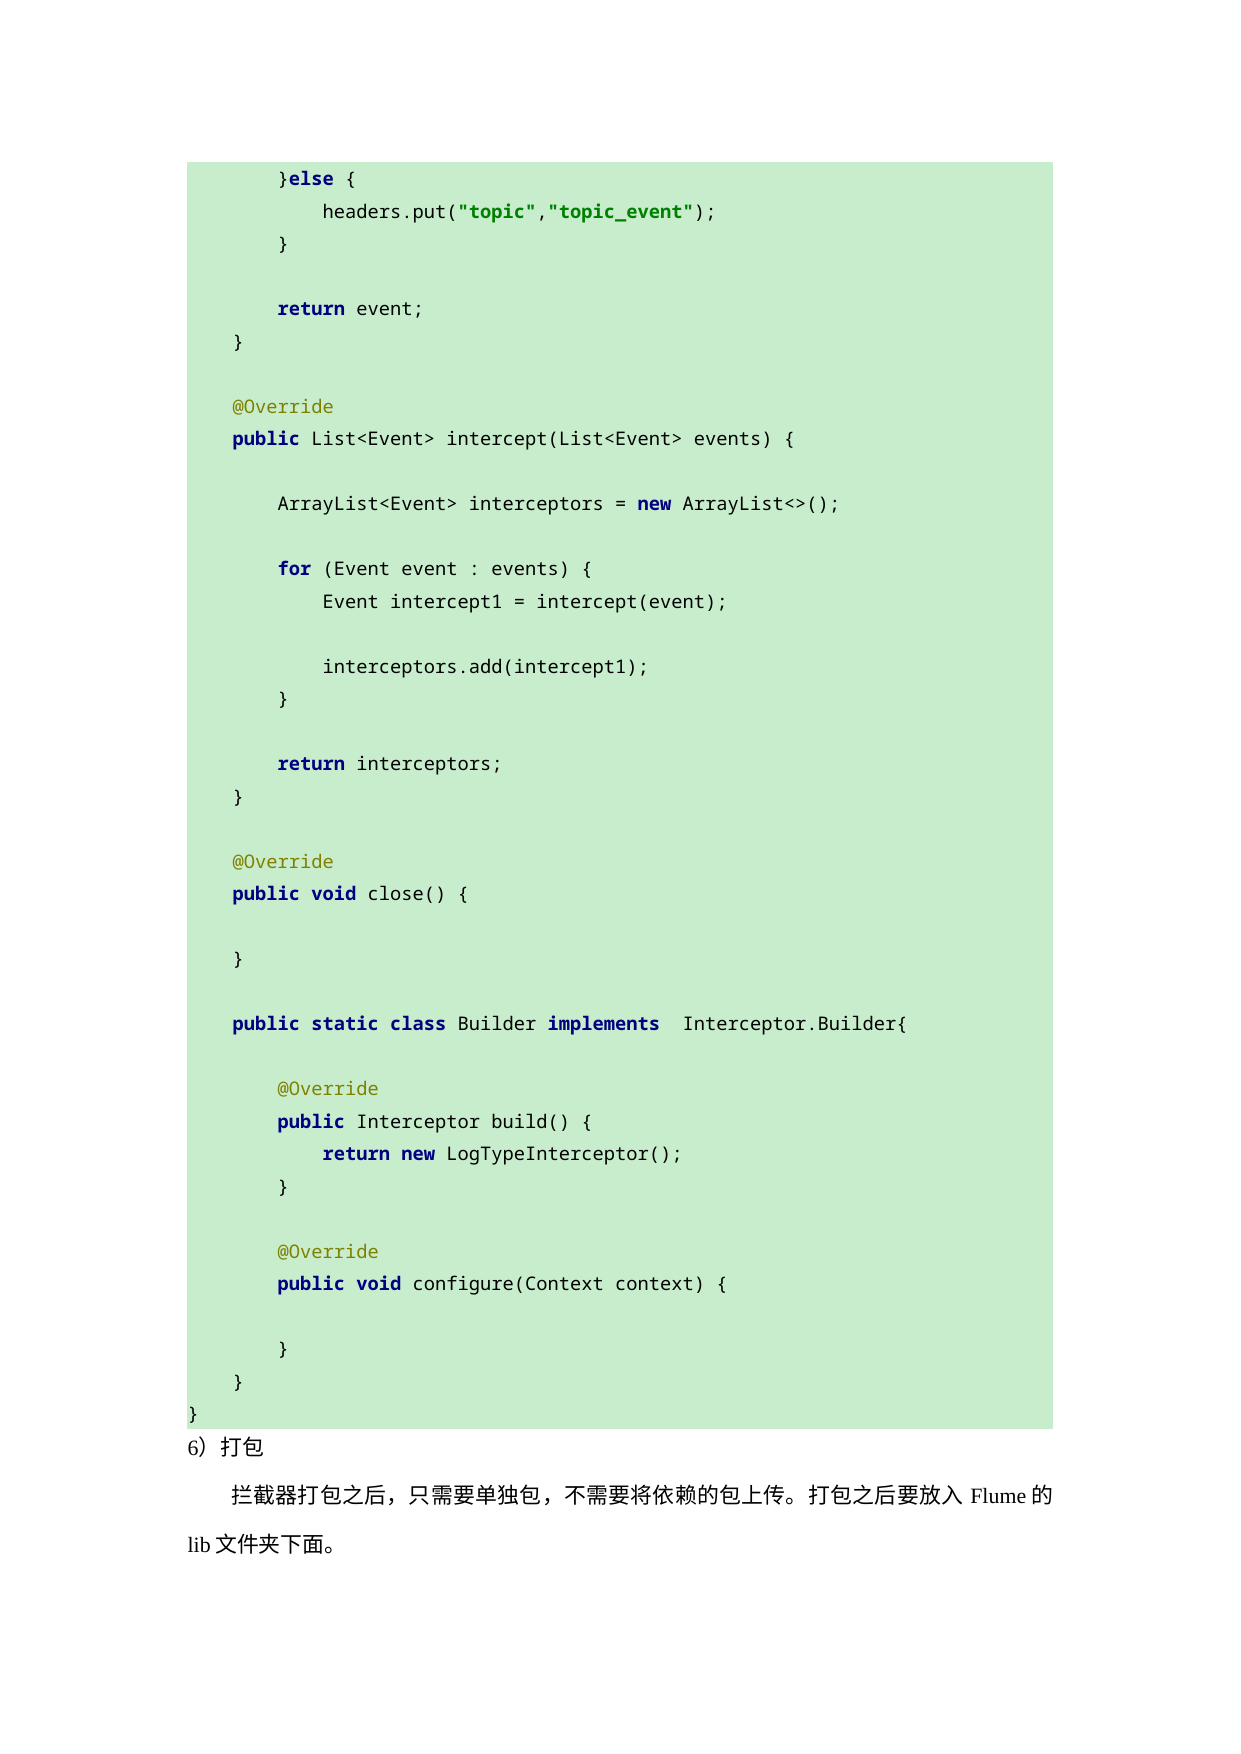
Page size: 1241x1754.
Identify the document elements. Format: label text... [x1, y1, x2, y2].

text 拦截器打包之后，只需要单独包，不需要将依赖的包上传。打包之后要放入Flume的lib文件夹下面。 [187, 1478, 1053, 1559]
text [187, 162, 1053, 1429]
text 6）打包 [187, 1429, 1053, 1462]
